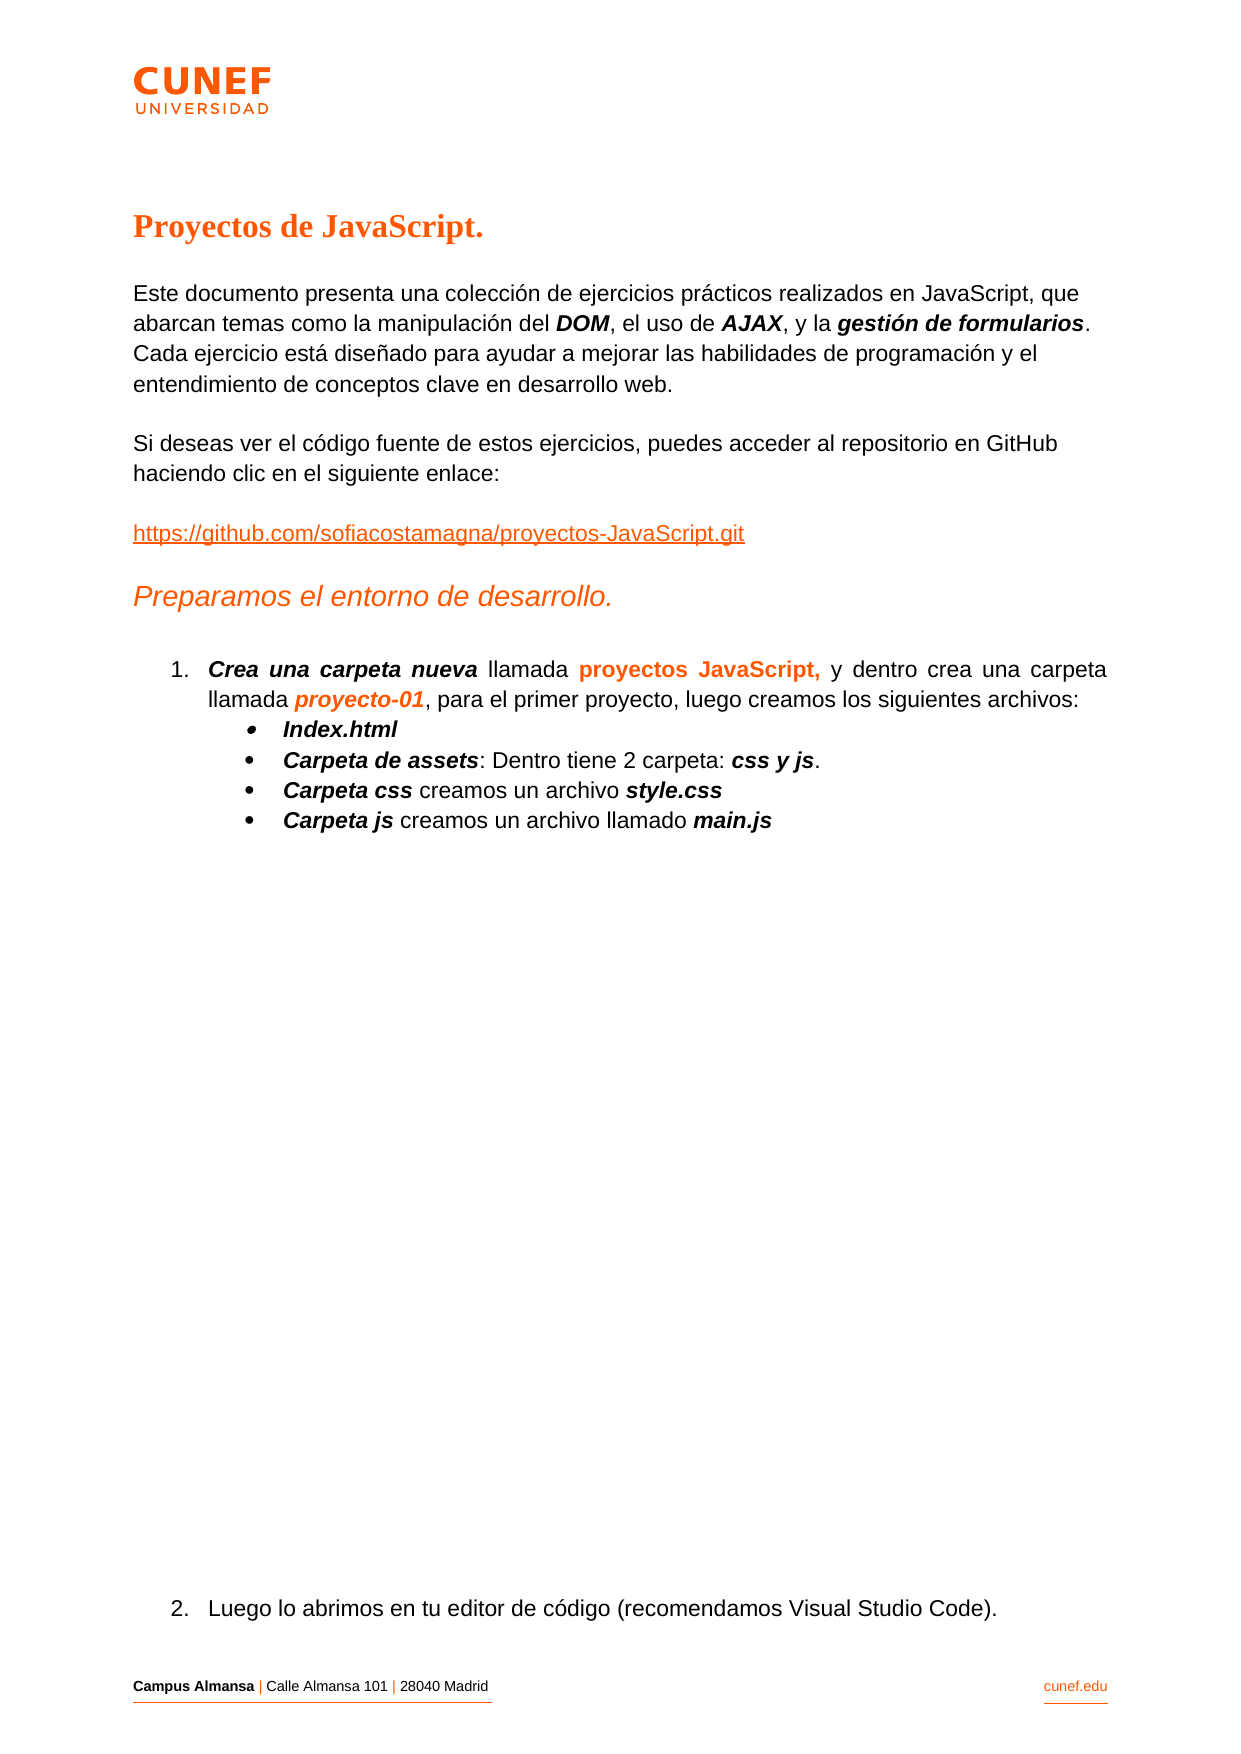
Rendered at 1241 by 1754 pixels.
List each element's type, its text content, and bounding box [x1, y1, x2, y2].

subtitle Proyectos de JavaScript. [133, 207, 1107, 245]
list Carpeta de assets: Dentro tiene 2 carpeta: css y js. [245, 747, 1107, 773]
picture [109, 62, 294, 141]
list Luego lo abrimos en tu editor de código (recomendamos Visual Studio Code). [170, 1595, 1107, 1622]
text Este documento presenta una colección de ejercicios prácticos realizados en JavaScript, que abarcan temas como la manipulación del DOM, el uso de AJAX, y la gestión de formularios. Cada ejercicio está diseñado para ayudar a mejorar las habilidades de programación y el entendimiento de conceptos clave en desarrollo web. [133, 280, 1107, 397]
list Carpeta js creamos un archivo llamado main.js [245, 807, 1107, 833]
text https://github.com/sofiacostamagna/proyectos-JavaScript.git [133, 519, 1107, 546]
list Crea una carpeta nueva llamada proyectos JavaScript, y dentro crea una carpeta llamada proyecto-01, para el primer proyecto, luego creamos los siguientes archivos: [170, 656, 1107, 713]
list Index.html [245, 716, 1107, 743]
list Carpeta css creamos un archivo style.css [245, 777, 1107, 803]
text Si deseas ver el código fuente de estos ejercicios, puedes acceder al repositorio en GitHub haciendo clic en el siguiente enlace: [133, 430, 1107, 487]
text Preparamos el entorno de desarrollo. [133, 579, 1107, 612]
